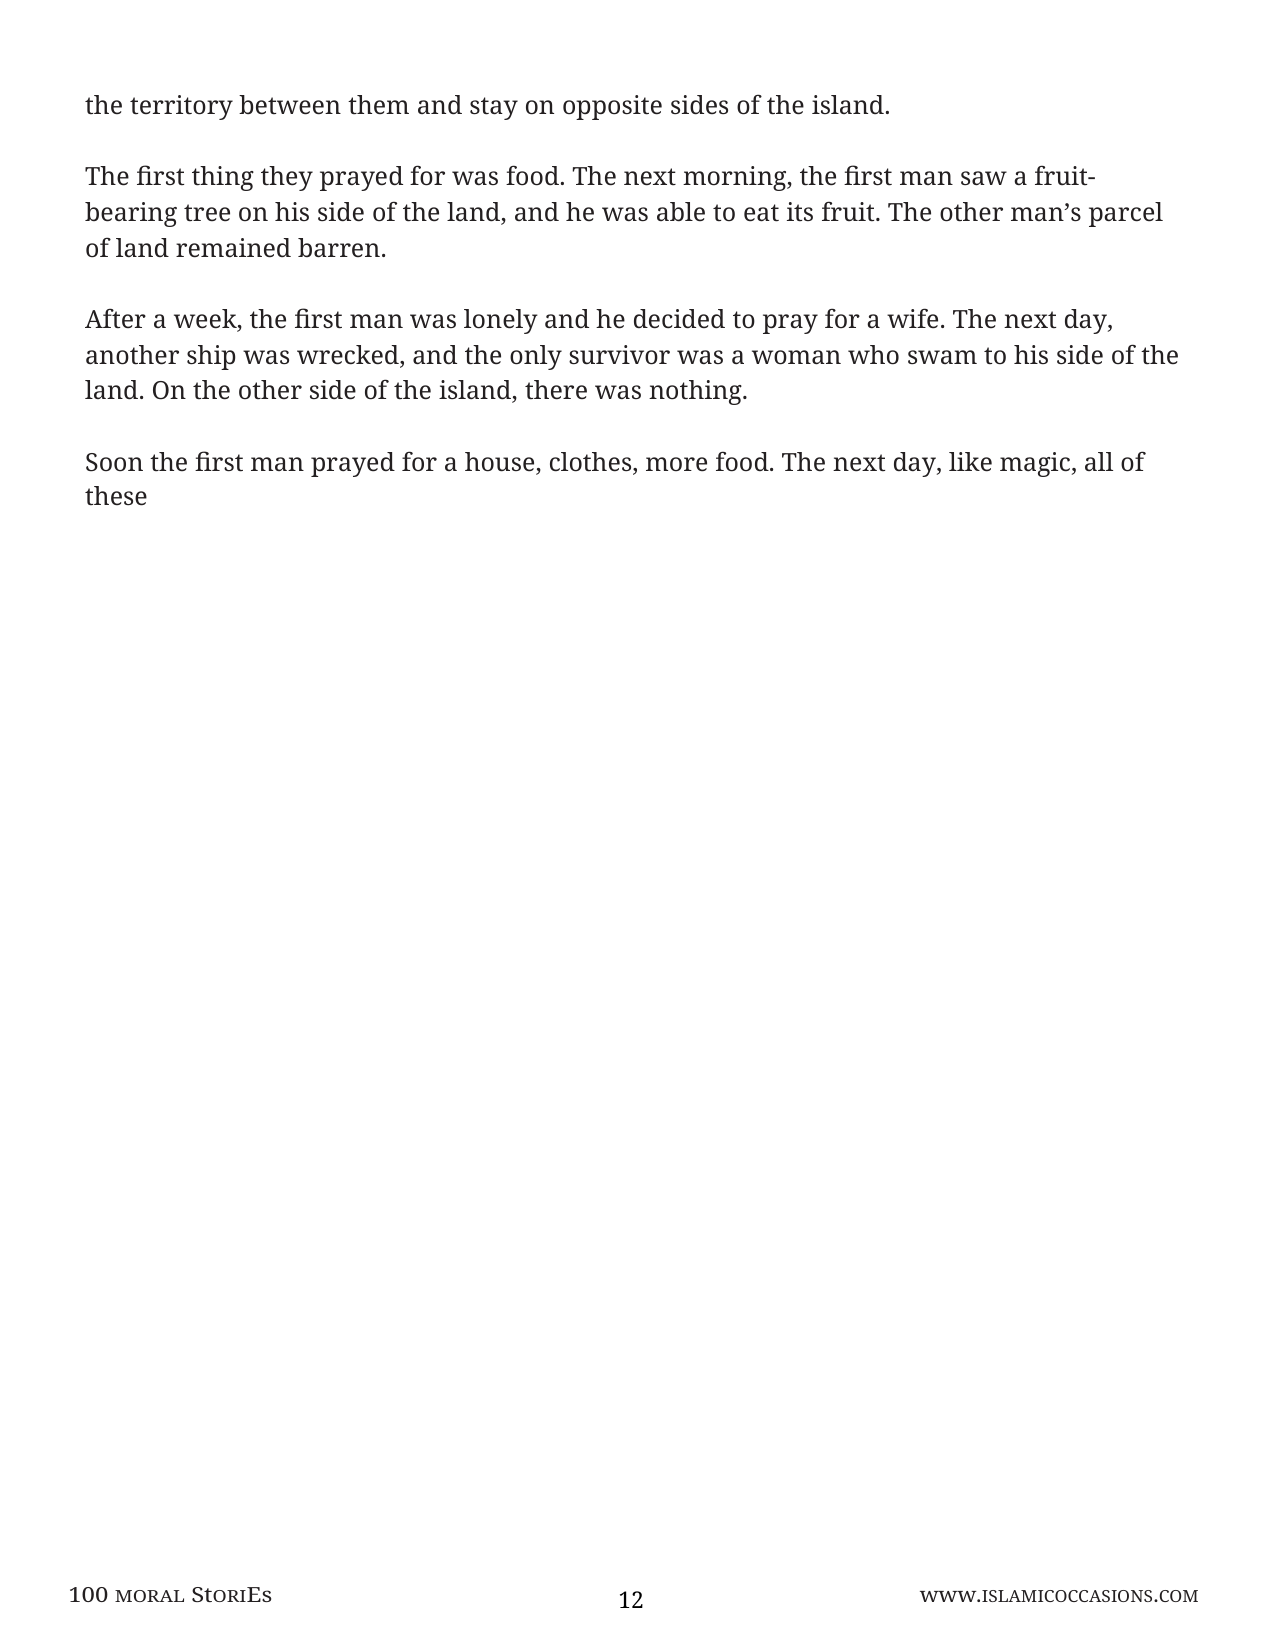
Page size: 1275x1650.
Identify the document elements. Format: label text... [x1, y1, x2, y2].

text Soon the first man prayed for a house, clothes, more food. The next day, like magic, all of these [85, 444, 1210, 512]
text The first thing they prayed for was food. The next morning, the first man saw a fruit-bearing tree on his side of the land, and he was able to eat its fruit. The other man’s parcel of land remained barren. [85, 159, 1172, 264]
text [85, 87, 1188, 122]
text After a week, the first man was lonely and he decided to pray for a wife. The next day, another ship was wrecked, and the only survivor was a woman who swam to his side of the land. On the other side of the island, there was nothing. [85, 302, 1188, 407]
